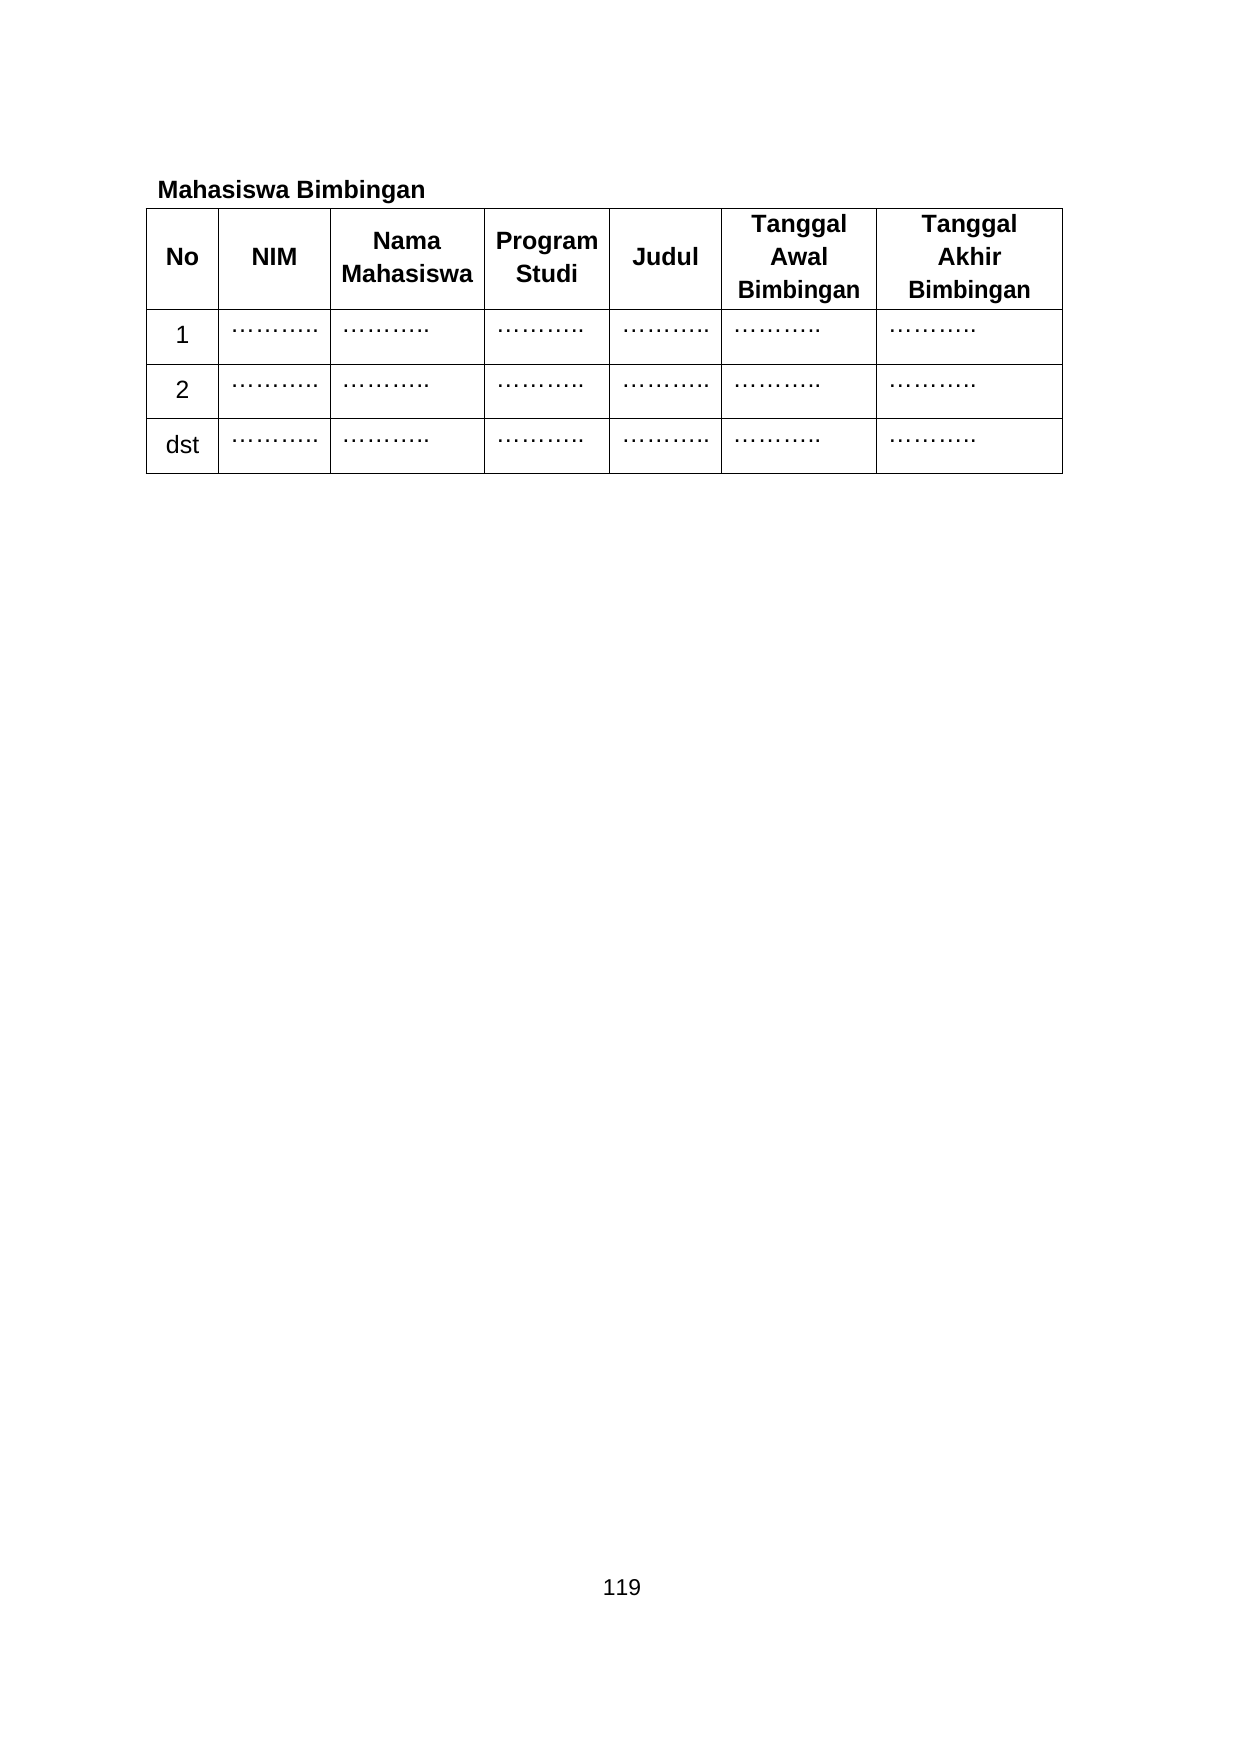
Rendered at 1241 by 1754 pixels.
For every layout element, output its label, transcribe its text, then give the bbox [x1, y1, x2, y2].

table_cell 2 [147, 365, 218, 418]
table_header Program Studi [485, 209, 609, 308]
table_cell ……….. [722, 365, 876, 418]
table_header Judul [610, 209, 721, 308]
table_cell ……….. [722, 310, 876, 363]
table_cell ……….. [485, 419, 609, 473]
table_header Tanggal Akhir Bimbingan [877, 209, 1062, 308]
table_cell ……….. [877, 365, 1062, 418]
table_header Nama Mahasiswa [331, 209, 484, 308]
table_header Tanggal Awal Bimbingan [722, 209, 876, 308]
table_cell 1 [147, 310, 218, 363]
table_cell ……….. [331, 310, 484, 363]
table_cell ……….. [219, 365, 330, 418]
table_cell ……….. [610, 365, 721, 418]
table_header No [147, 209, 218, 308]
table_cell ……….. [610, 419, 721, 473]
table_cell ……….. [722, 419, 876, 473]
table_cell ……….. [219, 310, 330, 363]
table_cell ……….. [877, 419, 1062, 473]
table_cell ……….. [610, 310, 721, 363]
table_cell dst [147, 419, 218, 473]
table_cell ……….. [485, 365, 609, 418]
table_header NIM [219, 209, 330, 308]
table_cell ……….. [219, 419, 330, 473]
text Mahasiswa Bimbingan [157, 175, 1073, 204]
table_cell ……….. [331, 419, 484, 473]
table_cell ……….. [331, 365, 484, 418]
table_cell ……….. [877, 310, 1062, 363]
table_cell ……….. [485, 310, 609, 363]
